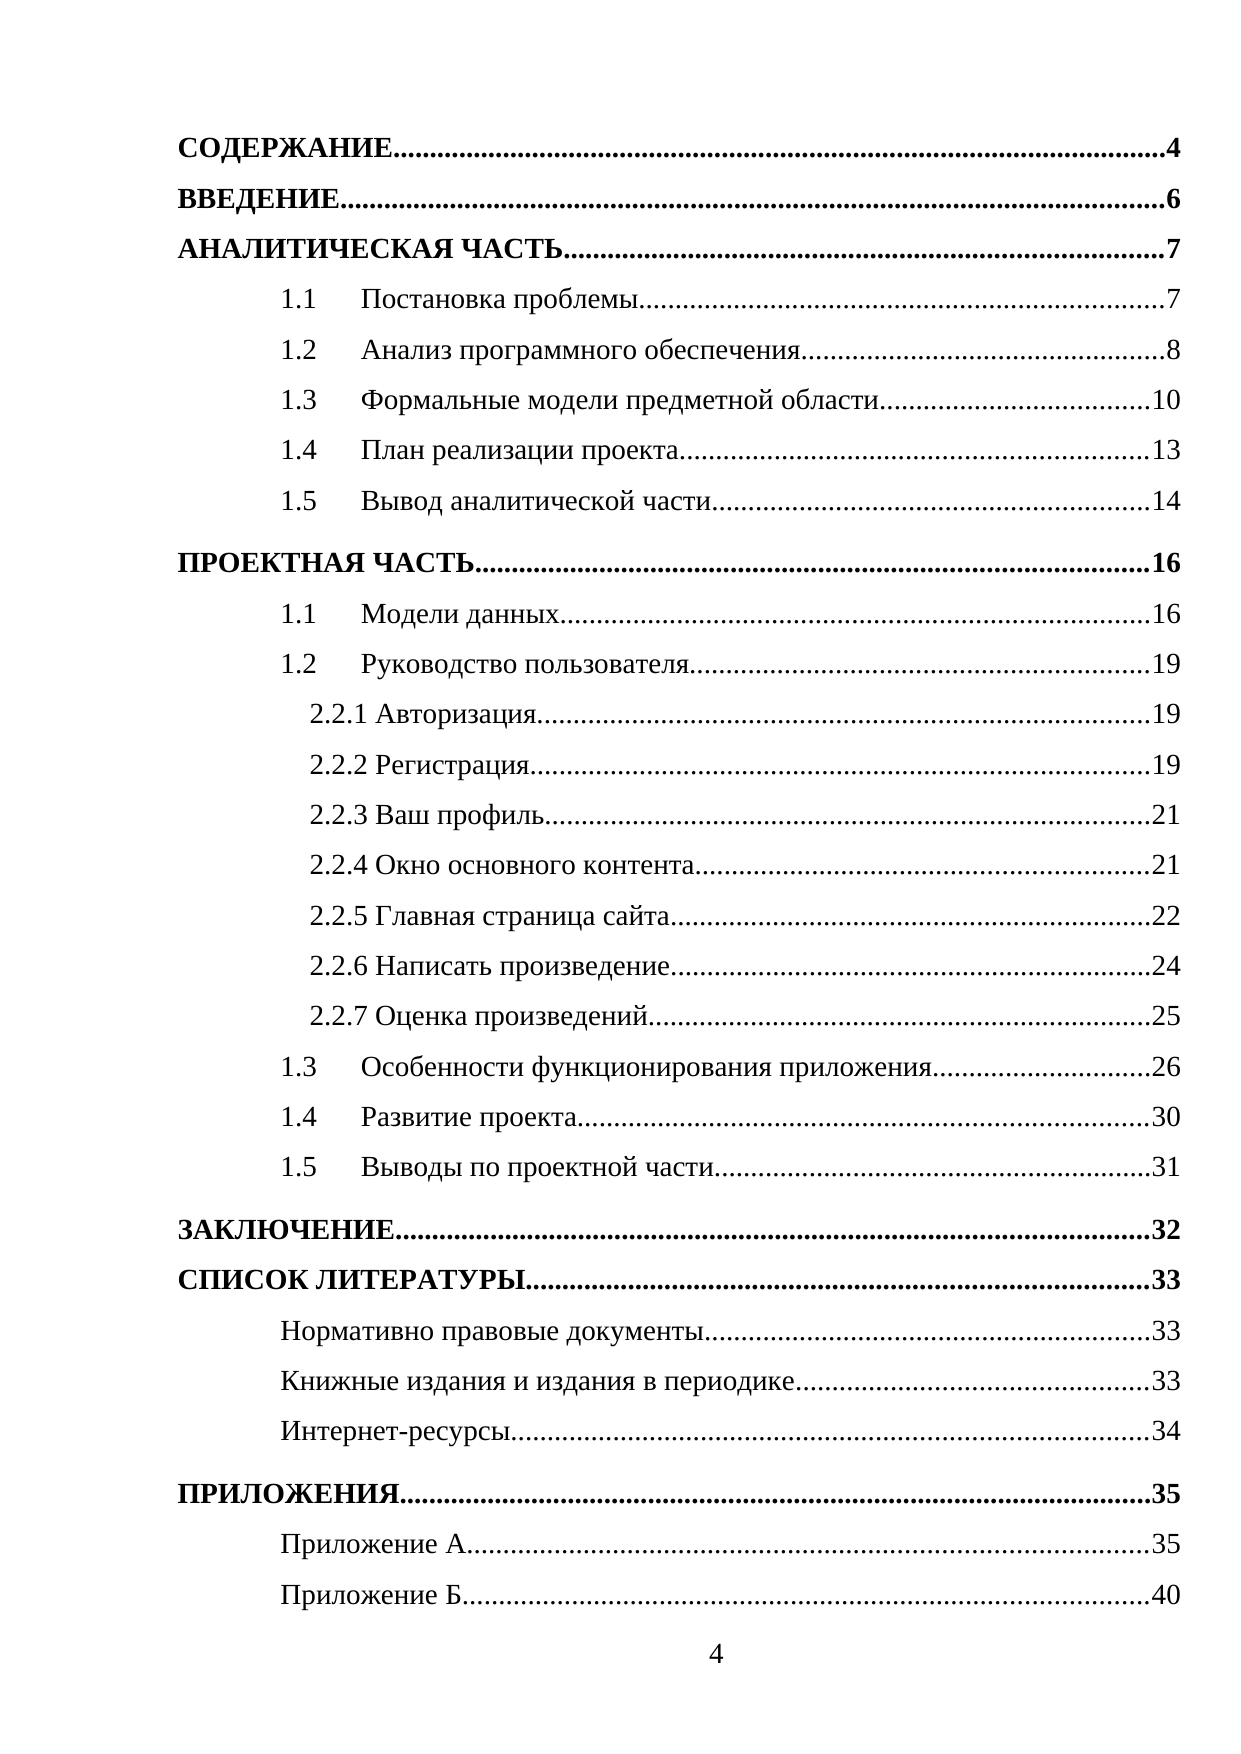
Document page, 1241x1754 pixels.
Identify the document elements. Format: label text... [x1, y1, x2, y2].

text 2.2.6 Написать произведение 24 [236, 948, 1181, 982]
text Проектная часть 16 [177, 546, 1181, 579]
text 2.2.2 Регистрация 19 [236, 747, 1181, 780]
text Книжные издания и издания в периодике 33 [206, 1363, 1181, 1397]
text 2.2.1 Авторизация 19 [236, 697, 1181, 730]
text Заключение 32 [177, 1212, 1181, 1246]
text Приложение А 35 [206, 1527, 1181, 1560]
text 1.1 Модели данных 16 [206, 596, 1181, 629]
text 1.5 Выводы по проектной части 31 [206, 1149, 1181, 1183]
text 2.2.7 Оценка произведений 25 [236, 998, 1181, 1032]
text Приложение Б 40 [206, 1577, 1181, 1610]
text 1.3 Особенности функционирования приложения 26 [206, 1049, 1181, 1082]
text 1.5 Вывод аналитической части 14 [206, 483, 1181, 516]
text Список литературы 33 [177, 1262, 1181, 1296]
text Введение 6 [177, 181, 1181, 214]
text 1.3 Формальные модели предметной области 10 [206, 382, 1181, 416]
text 1.2 Анализ программного обеспечения 8 [206, 332, 1181, 365]
text Нормативно правовые документы 33 [206, 1313, 1181, 1346]
text 2.2.4 Окно основного контента 21 [236, 847, 1181, 881]
text 1.4 Развитие проекта 30 [206, 1099, 1181, 1133]
text Содержание 4 [177, 131, 1181, 164]
text 1.1 Постановка проблемы 7 [206, 282, 1181, 315]
text Приложения 35 [177, 1476, 1181, 1510]
text Интернет-ресурсы 34 [206, 1413, 1181, 1447]
text 1.4 План реализации проекта 13 [206, 432, 1181, 466]
text 2.2.3 Ваш профиль 21 [236, 797, 1181, 831]
text 1.2 Руководство пользователя 19 [206, 646, 1181, 680]
text Аналитическая часть 7 [177, 231, 1181, 265]
text 2.2.5 Главная страница сайта 22 [236, 898, 1181, 931]
